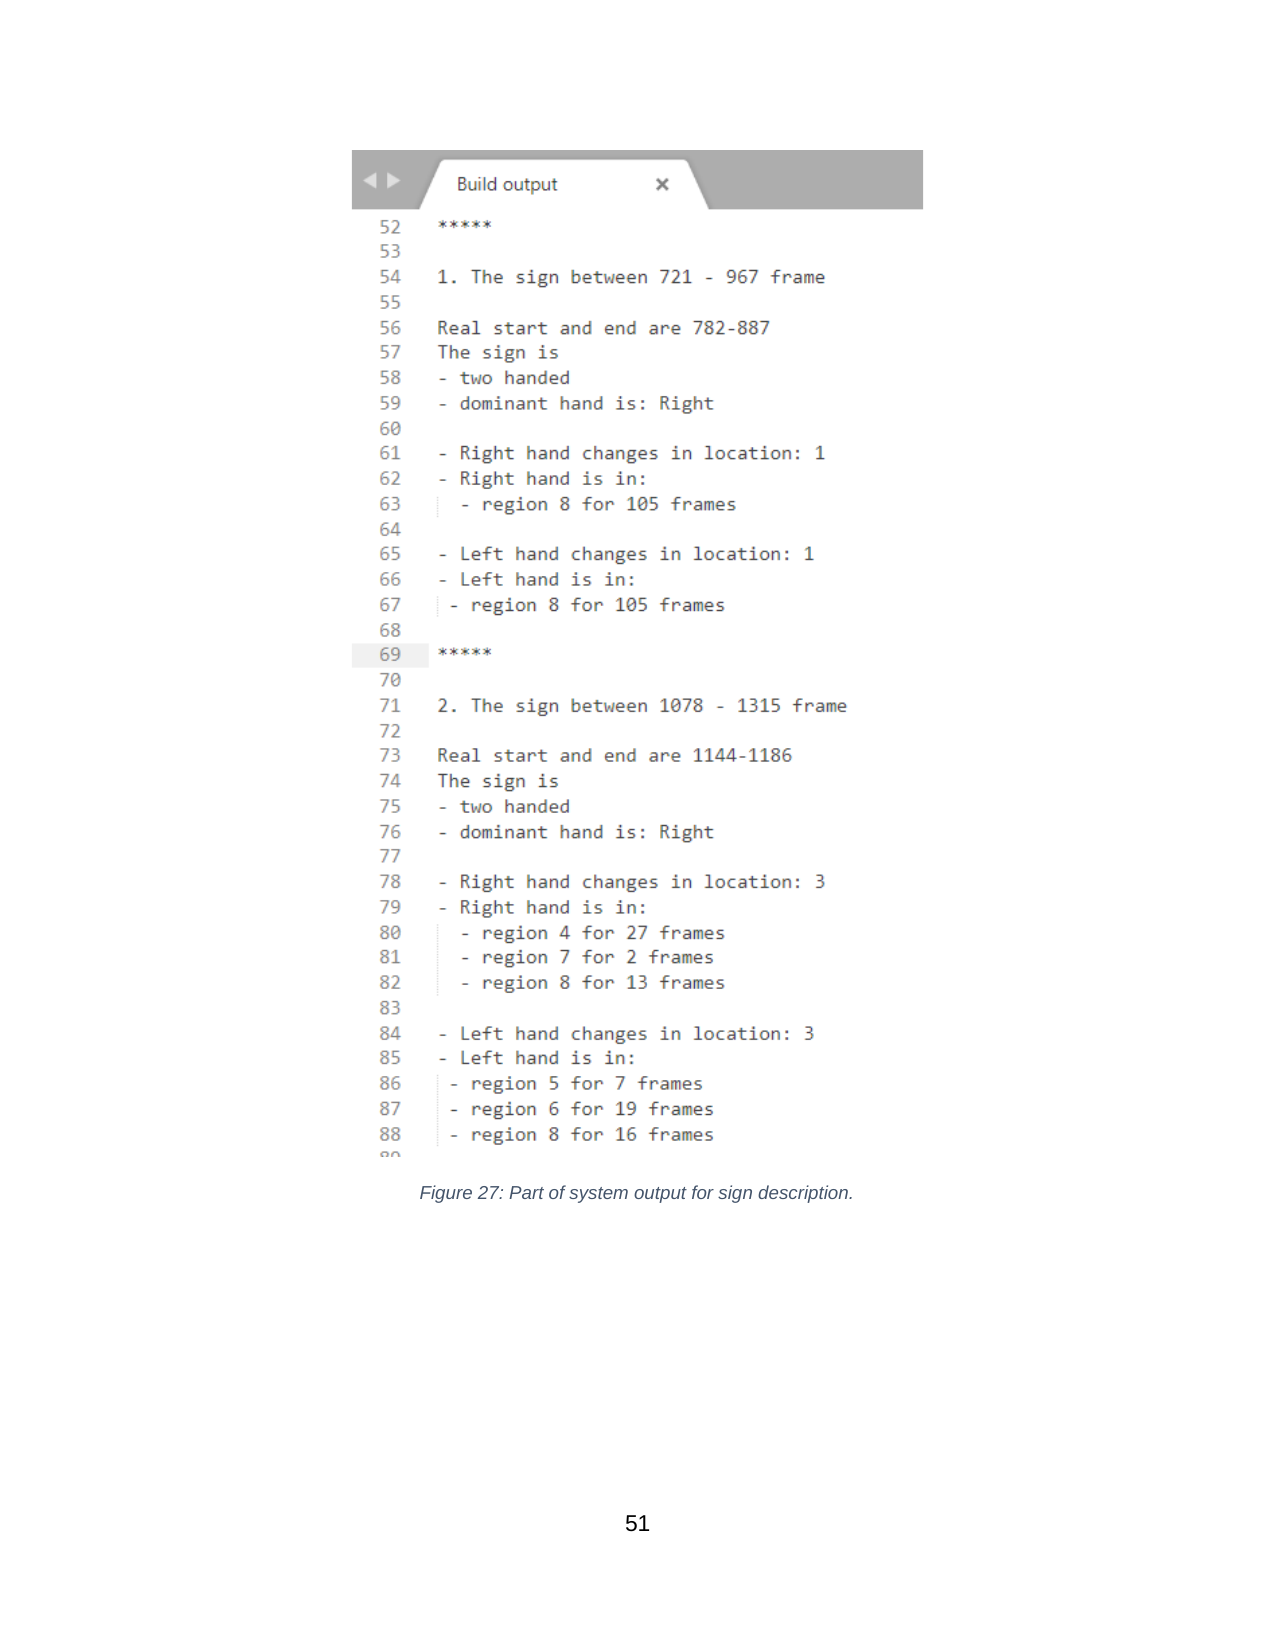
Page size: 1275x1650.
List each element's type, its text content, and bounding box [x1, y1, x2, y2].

picture [351, 150, 924, 1157]
